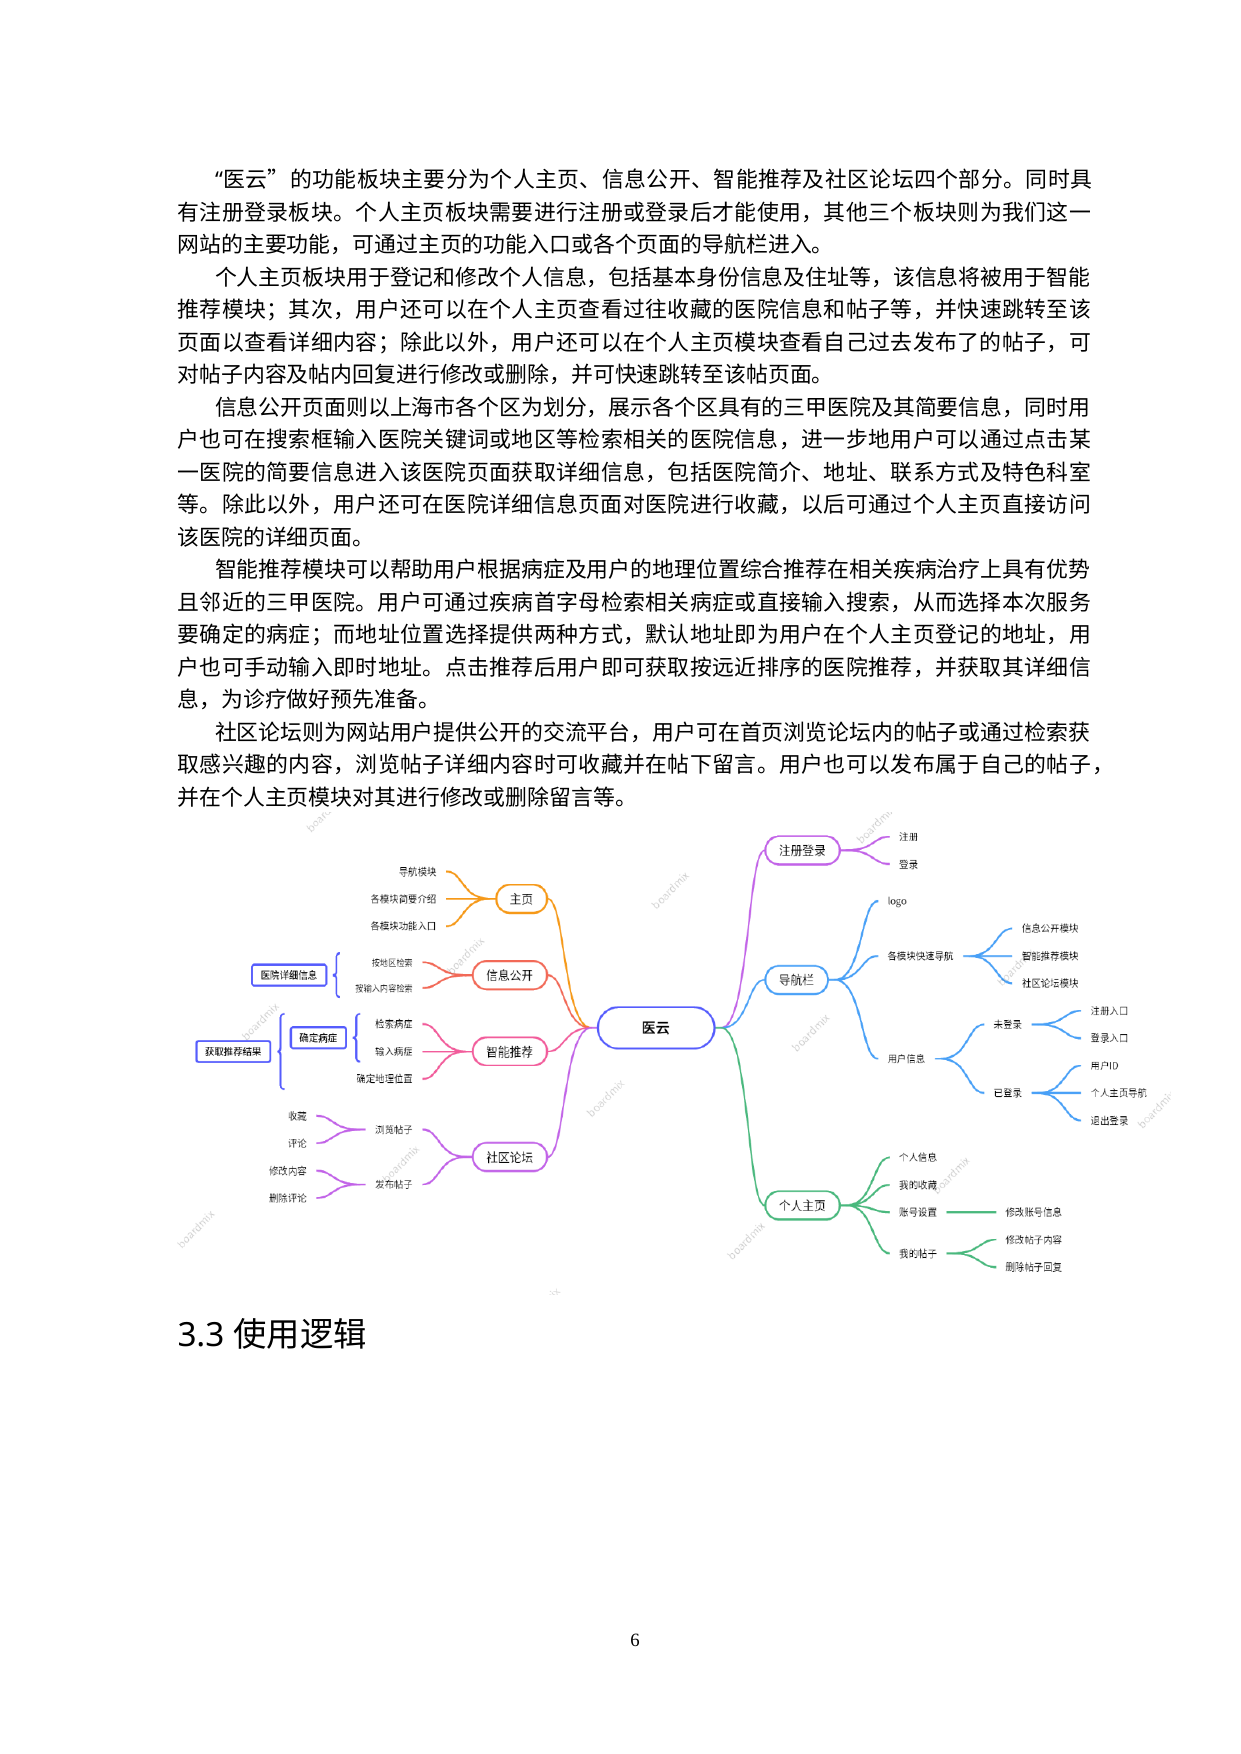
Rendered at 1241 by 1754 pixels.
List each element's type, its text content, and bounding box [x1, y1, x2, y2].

text “医云”的功能板块主要分为个人主页、信息公开、智能推荐及社区论坛四个部分。同时具有注册登录板块。个人主页板块需要进行注册或登录后才能使用，其他三个板块则为我们这一网站的主要功能，可通过主页的功能入口或各个页面的导航栏进入。 [177, 162, 1092, 259]
text 信息公开页面则以上海市各个区为划分，展示各个区具有的三甲医院及其简要信息，同时用户也可在搜索框输入医院关键词或地区等检索相关的医院信息，进一步地用户可以通过点击某一医院的简要信息进入该医院页面获取详细信息，包括医院简介、地址、联系方式及特色科室等。除此以外，用户还可在医院详细信息页面对医院进行收藏，以后可通过个人主页直接访问该医院的详细页面。 [177, 389, 1092, 552]
text 3.3 使用逻辑 [177, 1299, 1092, 1364]
picture [177, 812, 1171, 1295]
text 社区论坛则为网站用户提供公开的交流平台，用户可在首页浏览论坛内的帖子或通过检索获取感兴趣的内容，浏览帖子详细内容时可收藏并在帖下留言。用户也可以发布属于自己的帖子，并在个人主页模块对其进行修改或删除留言等。 [177, 714, 1092, 812]
text 智能推荐模块可以帮助用户根据病症及用户的地理位置综合推荐在相关疾病治疗上具有优势且邻近的三甲医院。用户可通过疾病首字母检索相关病症或直接输入搜索，从而选择本次服务要确定的病症；而地址位置选择提供两种方式，默认地址即为用户在个人主页登记的地址，用户也可手动输入即时地址。点击推荐后用户即可获取按远近排序的医院推荐，并获取其详细信息，为诊疗做好预先准备。 [177, 552, 1092, 714]
text 个人主页板块用于登记和修改个人信息，包括基本身份信息及住址等，该信息将被用于智能推荐模块；其次，用户还可以在个人主页查看过往收藏的医院信息和帖子等，并快速跳转至该页面以查看详细内容；除此以外，用户还可以在个人主页模块查看自己过去发布了的帖子，可对帖子内容及帖内回复进行修改或删除，并可快速跳转至该帖页面。 [177, 259, 1092, 389]
